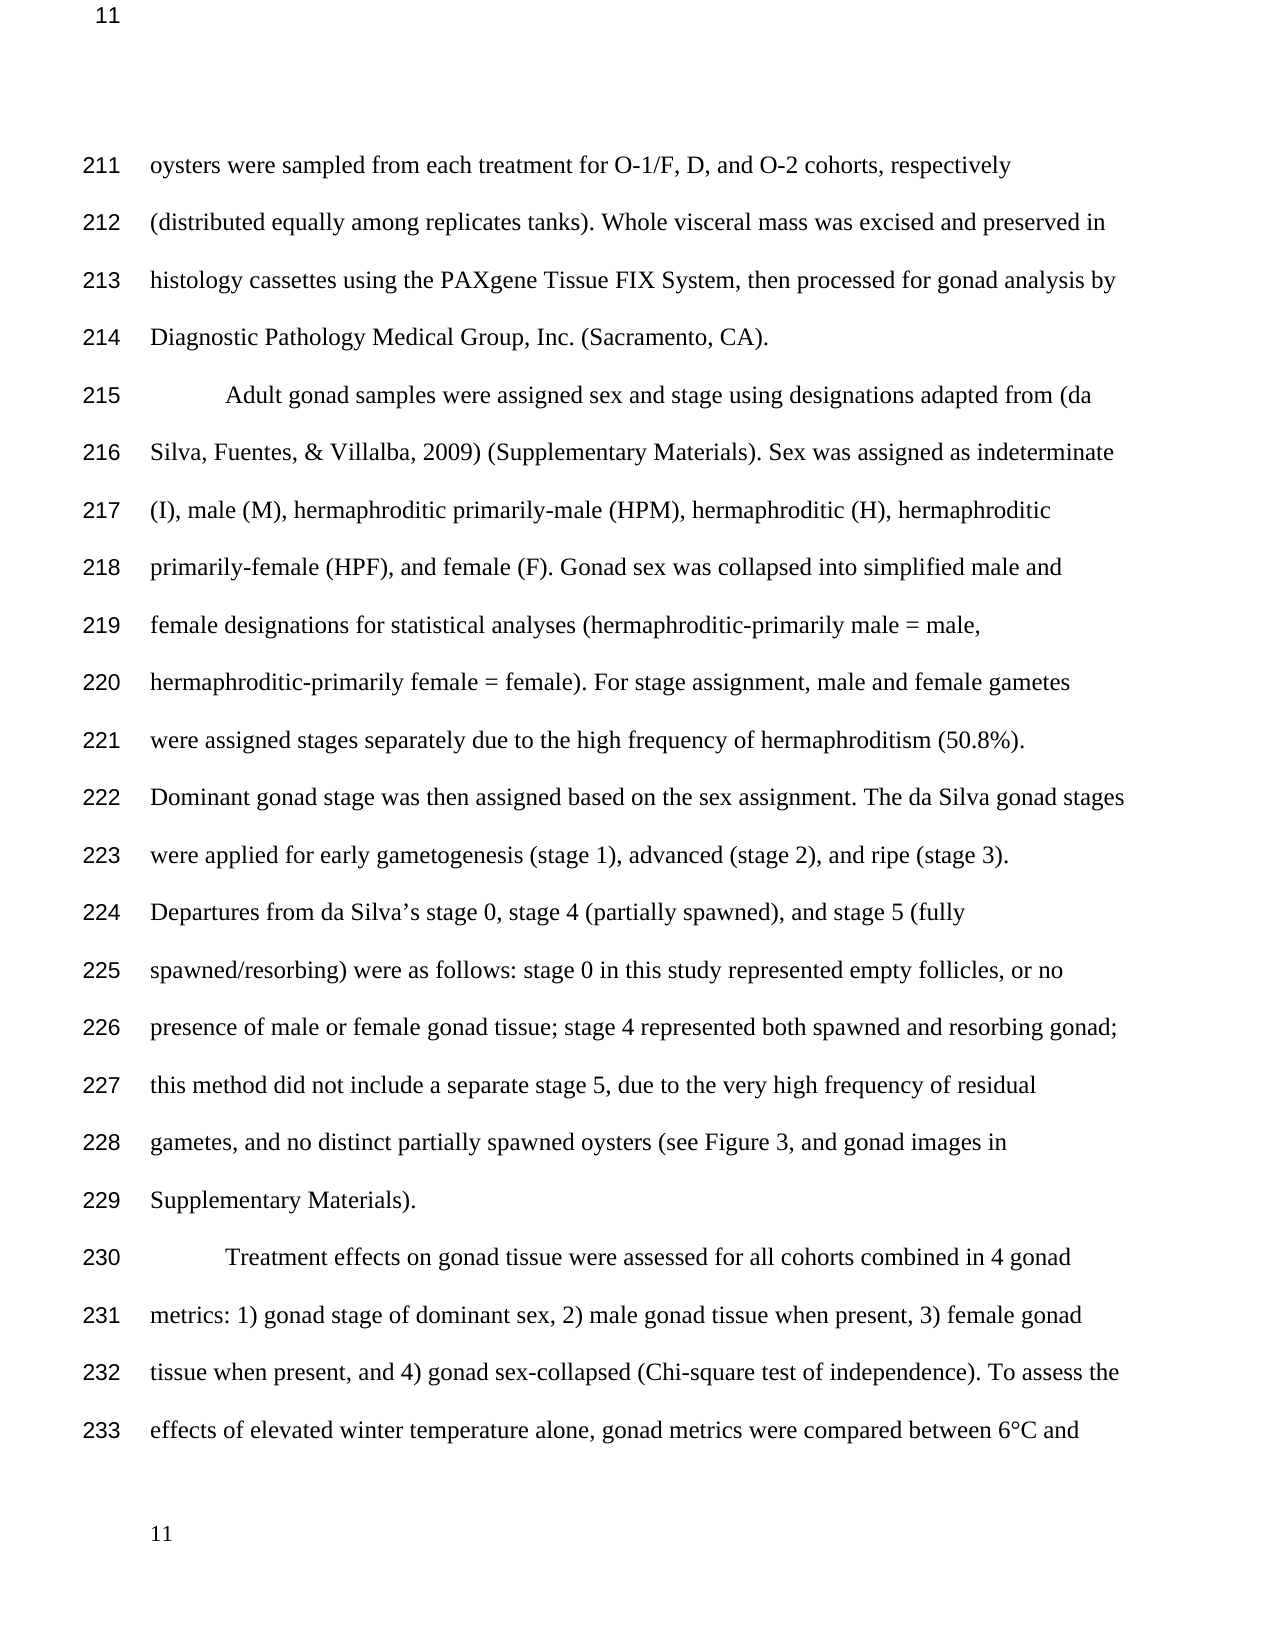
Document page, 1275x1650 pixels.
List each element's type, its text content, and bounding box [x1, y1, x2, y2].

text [150, 150, 1125, 351]
text Adult gonad samples were assigned sex and stage using designations adapted from (da Silva, Fuentes, & Villalba, 2009) (Supplementary Materials). Sex was assigned as indeterminate (I), male (M), hermaphroditic primarily-male (HPM), hermaphroditic (H), hermaphroditic primarily-female (HPF), and female (F). Gonad sex was collapsed into simplified male and female designations for statistical analyses (hermaphroditic-primarily male = male, hermaphroditic-primarily female = female). For stage assignment, male and female gametes were assigned stages separately due to the high frequency of hermaphroditism (50.8%). Dominant gonad stage was then assigned based on the sex assignment. The da Silva gonad stages were applied for early gametogenesis (stage 1), advanced (stage 2), and ripe (stage 3). Departures from da Silva’s stage 0, stage 4 (partially spawned), and stage 5 (fully spawned/resorbing) were as follows: stage 0 in this study represented empty follicles, or no presence of male or female gonad tissue; stage 4 represented both spawned and resorbing gonad; this method did not include a separate stage 5, due to the very high frequency of residual gametes, and no distinct partially spawned oysters (see Figure 3, and gonad images in Supplementary Materials). [150, 380, 1125, 1214]
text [150, 1242, 1125, 1444]
